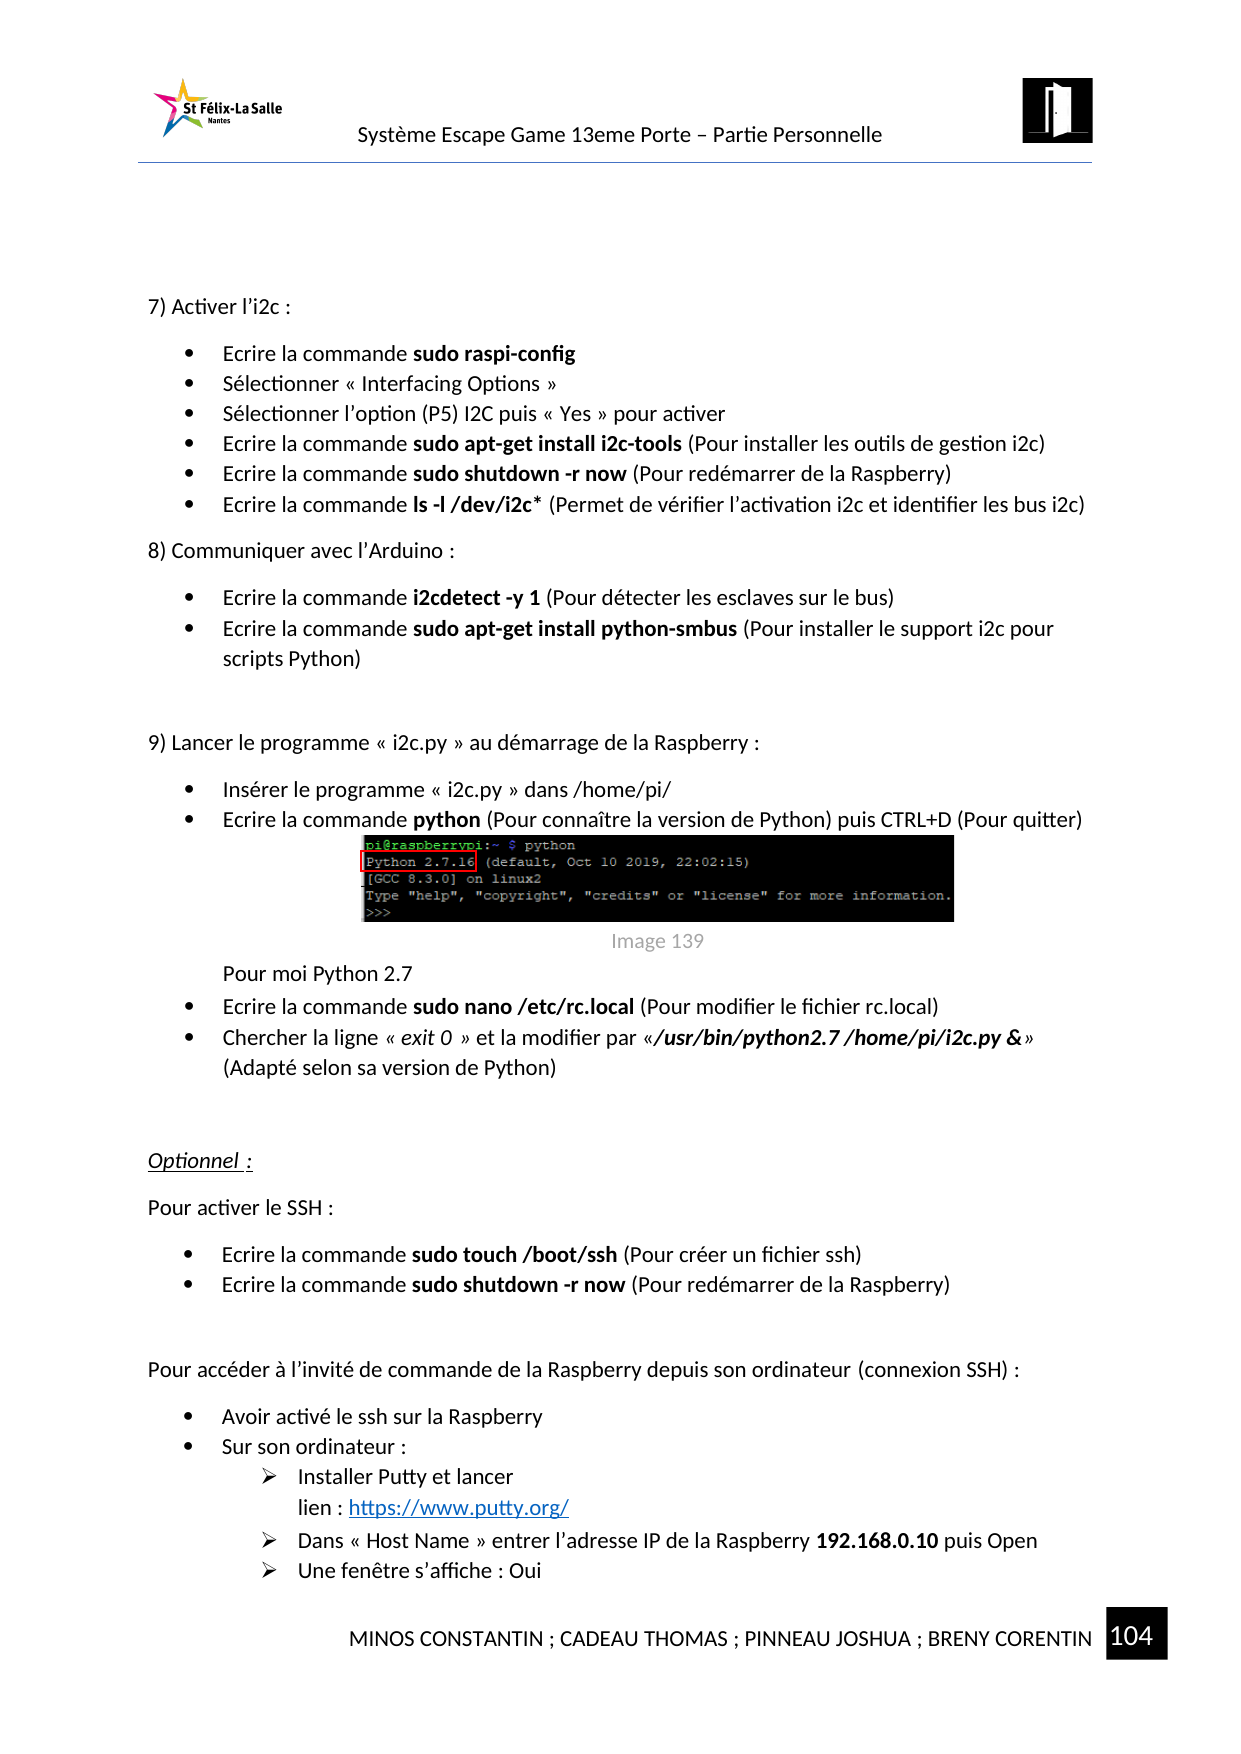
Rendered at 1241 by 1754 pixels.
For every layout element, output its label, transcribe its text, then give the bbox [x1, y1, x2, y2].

text 8) Communiquer avec l’Arduino : [148, 537, 1092, 564]
list Sélectionner l’option (P5) I2C puis « Yes » pour activer [185, 399, 1092, 427]
picture [361, 835, 955, 922]
list Une fenêtre s’affiche : Oui [260, 1556, 1092, 1584]
list Ecrire la commande sudo apt-get install python-smbus (Pour installer le support i2c pour scripts Python) [185, 614, 1092, 672]
list Installer Putty et lancer [260, 1462, 1092, 1491]
picture [147, 73, 290, 142]
text Pour accéder à l’invité de commande de la Raspberry depuis son ordinateur (connexion SSH) : [148, 1355, 1092, 1383]
text 7) Activer l’i2c : [148, 292, 1092, 320]
list Sélectionner « Interfacing Options » [185, 369, 1092, 397]
text 9) Lancer le programme « i2c.py » au démarrage de la Raspberry : [148, 728, 1092, 756]
list Ecrire la commande i2cdetect -y 1 (Pour détecter les esclaves sur le bus) [185, 583, 1092, 611]
list Avoir activé le ssh sur la Raspberry [184, 1402, 1092, 1430]
list Ecrire la commande ls -l /dev/i2c* (Permet de vérifier l’activation i2c et identifier les bus i2c) [185, 490, 1092, 518]
list Dans « Host Name » entrer l’adresse IP de la Raspberry 192.168.0.10 puis Open [260, 1526, 1092, 1554]
list Ecrire la commande sudo apt-get install i2c-tools (Pour installer les outils de gestion i2c) [185, 429, 1092, 457]
list Insérer le programme « i2c.py » dans /home/pi/ [185, 775, 1092, 803]
list Ecrire la commande python (Pour connaître la version de Python) puis CTRL+D (Pour quitter) [185, 806, 1092, 833]
list Ecrire la commande sudo nano /etc/rc.local (Pour modifier le fichier rc.local) [185, 992, 1092, 1021]
list Ecrire la commande sudo touch /boot/ssh (Pour créer un fichier ssh) [184, 1240, 1092, 1268]
picture [1022, 78, 1093, 143]
text Optionnel : [148, 1147, 1092, 1175]
list Sur son ordinateur : [184, 1432, 1092, 1460]
list Ecrire la commande sudo shutdown -r now (Pour redémarrer de la Raspberry) [185, 459, 1092, 487]
list Chercher la ligne « exit 0 » et la modifier par «/usr/bin/python2.7 /home/pi/i2c.py &» (Adapté selon sa version de Python) [185, 1023, 1092, 1081]
list Pour moi Python 2.7 [223, 959, 1092, 987]
list Ecrire la commande sudo raspi-config [185, 339, 1092, 367]
list Ecrire la commande sudo shutdown -r now (Pour redémarrer de la Raspberry) [184, 1271, 1092, 1299]
text Pour activer le SSH : [148, 1193, 1092, 1222]
picture [362, 852, 475, 870]
list lien : https://www.putty.org/ [298, 1493, 1092, 1521]
